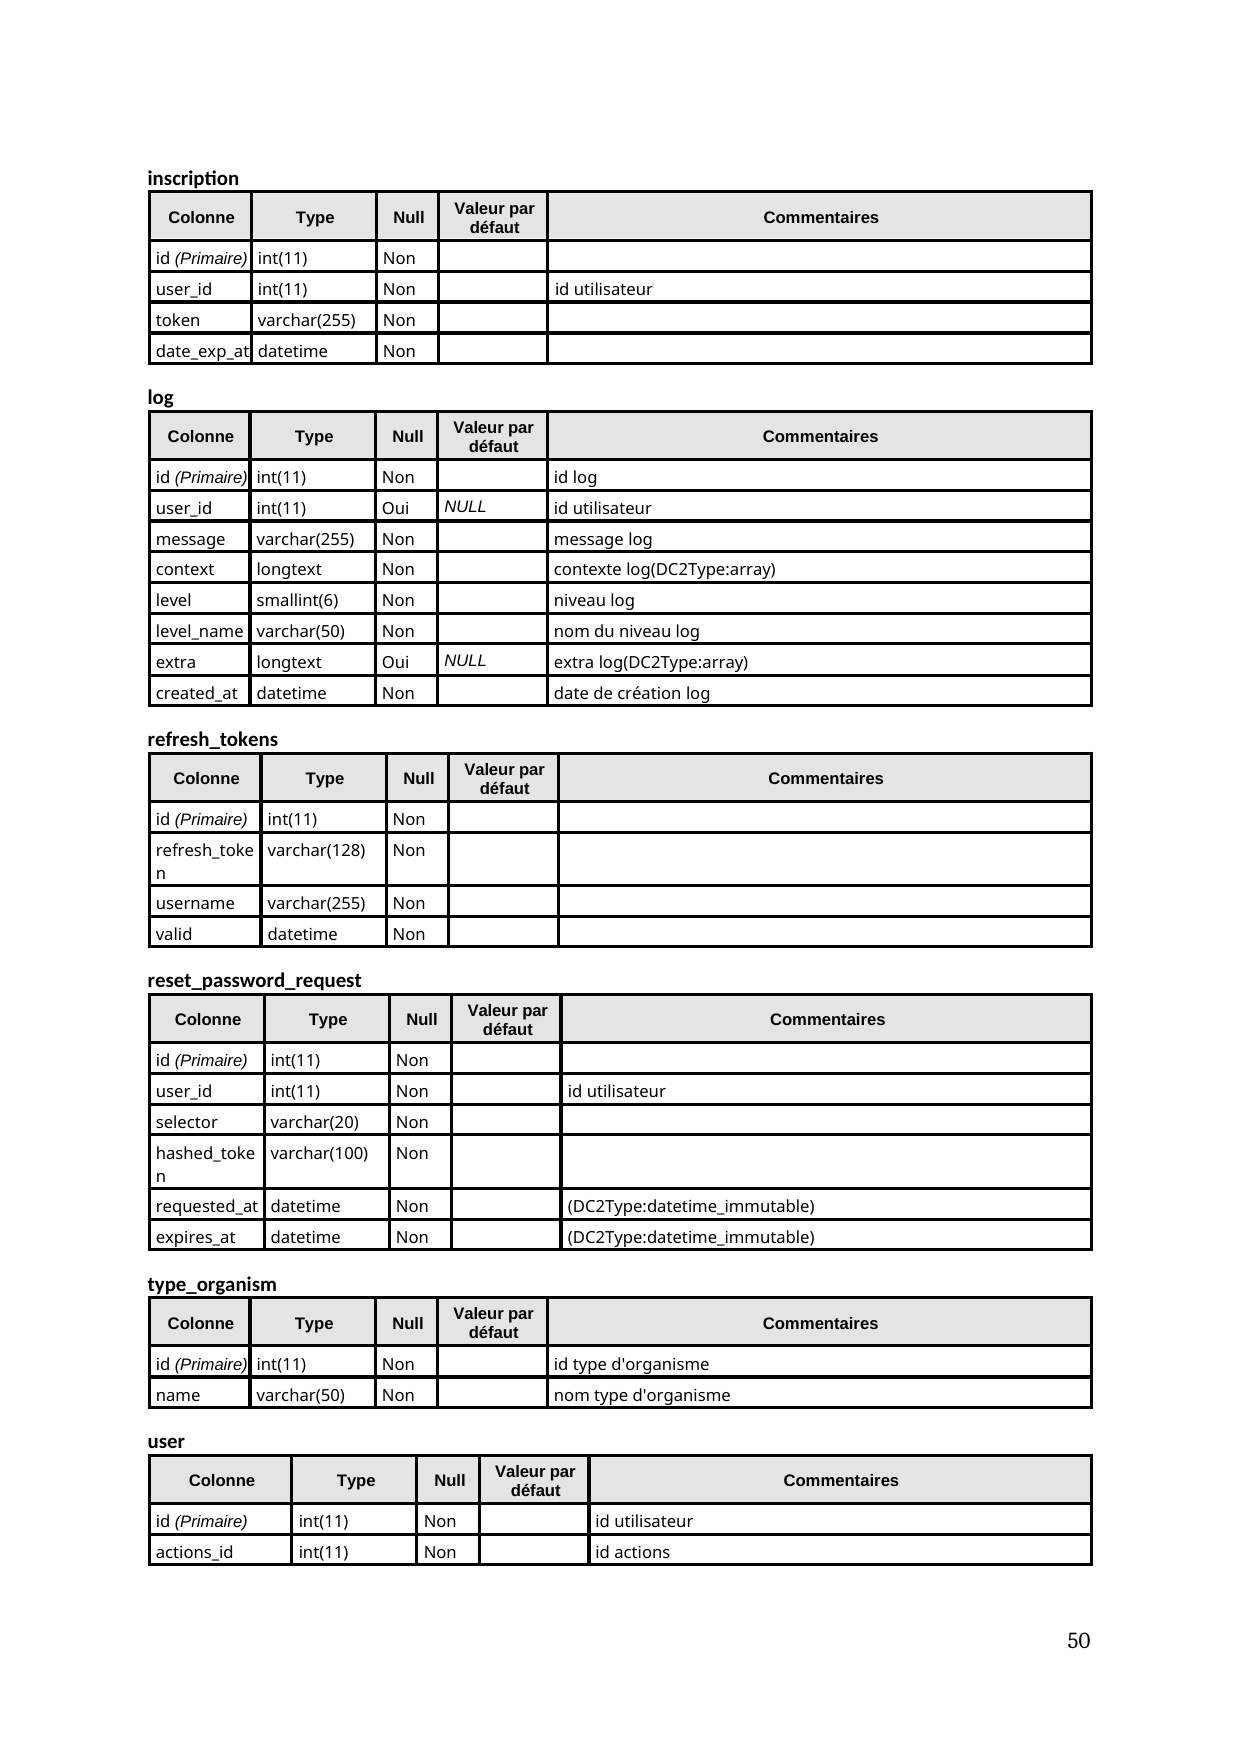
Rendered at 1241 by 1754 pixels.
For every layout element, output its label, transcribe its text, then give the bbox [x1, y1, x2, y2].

table_cell [450, 803, 557, 831]
table_cell varchar(255) [253, 304, 375, 331]
table_cell message [151, 523, 248, 550]
table_cell Non [391, 1075, 450, 1102]
table_cell Oui [377, 645, 436, 673]
table_cell actions_id [151, 1536, 290, 1563]
table_cell Non [418, 1536, 478, 1563]
table_cell varchar(20) [266, 1106, 388, 1133]
table_header Colonne [151, 413, 248, 458]
table_cell date de création log [549, 677, 1090, 704]
table_cell refresh_token [151, 834, 259, 884]
table_cell Non [391, 1221, 450, 1248]
table_cell id (Primaire) [151, 1505, 290, 1533]
table_cell [439, 461, 546, 489]
table_cell id actions [591, 1536, 1090, 1563]
table_cell [439, 677, 546, 704]
table_cell Non [377, 677, 436, 704]
table_cell id type d'organisme [549, 1347, 1090, 1375]
text refresh_tokens [147, 726, 1180, 752]
table_header Type [293, 1457, 415, 1502]
table_cell int(11) [266, 1044, 388, 1072]
table_header Commentaires [549, 193, 1090, 238]
table_header Null [377, 413, 436, 458]
table_header Commentaires [549, 413, 1090, 458]
table_cell datetime [266, 1190, 388, 1217]
table_cell int(11) [252, 1347, 374, 1375]
table_cell [453, 1106, 559, 1133]
table_cell date_exp_at [151, 335, 250, 362]
table_cell Non [378, 335, 437, 362]
table_header Valeur par défaut [453, 996, 559, 1041]
table_cell varchar(255) [252, 523, 374, 550]
table_cell nom du niveau log [549, 615, 1090, 642]
table_cell [563, 1044, 1090, 1072]
table_cell requested_at [151, 1190, 263, 1217]
table_cell datetime [253, 335, 375, 362]
table_header Valeur par défaut [439, 1299, 546, 1344]
table_header Valeur par défaut [440, 193, 546, 238]
table_header Valeur par défaut [439, 413, 546, 458]
table_cell NULL [439, 645, 546, 673]
table_header Colonne [151, 755, 259, 800]
table_cell Non [388, 803, 447, 831]
table_cell Non [391, 1190, 450, 1217]
table_cell [549, 242, 1090, 270]
table_cell int(11) [252, 492, 374, 519]
table_cell varchar(128) [263, 834, 385, 884]
table_header Null [418, 1457, 478, 1502]
table_cell Non [377, 1379, 436, 1406]
text log [147, 384, 1180, 410]
table_cell level [151, 584, 248, 612]
table_cell varchar(100) [266, 1136, 388, 1187]
table_cell id (Primaire) [151, 1347, 248, 1375]
table_cell Non [378, 273, 437, 300]
table_cell datetime [263, 918, 385, 945]
table_cell [560, 887, 1090, 914]
table_cell extra log(DC2Type:array) [549, 645, 1090, 673]
table_cell Non [391, 1044, 450, 1072]
table_cell datetime [252, 677, 374, 704]
table_cell Non [377, 461, 436, 489]
table_cell int(11) [253, 273, 375, 300]
table_cell [450, 887, 557, 914]
table_cell Non [377, 553, 436, 581]
table_cell int(11) [263, 803, 385, 831]
table_cell context [151, 553, 248, 581]
table_cell [440, 242, 546, 270]
table_cell (DC2Type:datetime_immutable) [563, 1221, 1090, 1248]
table_cell longtext [252, 553, 374, 581]
table_header Commentaires [563, 996, 1090, 1041]
table_cell [560, 803, 1090, 831]
text reset_password_request [147, 967, 1180, 993]
table_cell id (Primaire) [151, 1044, 263, 1072]
table_header Commentaires [591, 1457, 1090, 1502]
table_cell level_name [151, 615, 248, 642]
table_cell Non [418, 1505, 478, 1533]
table_cell username [151, 887, 259, 914]
table_cell int(11) [293, 1505, 415, 1533]
table_cell int(11) [253, 242, 375, 270]
table_cell varchar(255) [263, 887, 385, 914]
table_header Valeur par défaut [450, 755, 557, 800]
table_cell [439, 615, 546, 642]
table_cell niveau log [549, 584, 1090, 612]
table_cell [439, 553, 546, 581]
table_header Colonne [151, 1457, 290, 1502]
table_cell created_at [151, 677, 248, 704]
table_cell user_id [151, 273, 250, 300]
table_cell [439, 1379, 546, 1406]
table_header Type [266, 996, 388, 1041]
table_header Null [388, 755, 447, 800]
table_cell id utilisateur [563, 1075, 1090, 1102]
table_cell id (Primaire) [151, 242, 250, 270]
table_cell [453, 1190, 559, 1217]
table_header Colonne [151, 193, 250, 238]
table_cell varchar(50) [252, 1379, 374, 1406]
text inscription [147, 165, 1180, 190]
table_cell [549, 335, 1090, 362]
table_header Colonne [151, 1299, 248, 1344]
table_header Null [378, 193, 437, 238]
table_cell Non [388, 834, 447, 884]
table_cell longtext [252, 645, 374, 673]
table_header Type [252, 1299, 374, 1344]
table_cell [453, 1221, 559, 1248]
table_header Type [252, 413, 374, 458]
table_cell user_id [151, 1075, 263, 1102]
table_cell id (Primaire) [151, 461, 248, 489]
table_cell [439, 584, 546, 612]
table_cell [481, 1536, 587, 1563]
table_cell NULL [439, 492, 546, 519]
table_header Commentaires [549, 1299, 1090, 1344]
table_cell id utilisateur [549, 273, 1090, 300]
table_cell user_id [151, 492, 248, 519]
table_cell [563, 1136, 1090, 1187]
table_cell [560, 918, 1090, 945]
table_cell datetime [266, 1221, 388, 1248]
table_header Type [253, 193, 375, 238]
table_header Valeur par défaut [481, 1457, 587, 1502]
table_cell [439, 1347, 546, 1375]
table_cell hashed_token [151, 1136, 263, 1187]
table_cell id (Primaire) [151, 803, 259, 831]
table_cell expires_at [151, 1221, 263, 1248]
table_cell (DC2Type:datetime_immutable) [563, 1190, 1090, 1217]
table_cell [481, 1505, 587, 1533]
table_cell [453, 1136, 559, 1187]
table_cell id log [549, 461, 1090, 489]
table_cell valid [151, 918, 259, 945]
table_header Null [391, 996, 450, 1041]
table_cell Non [377, 523, 436, 550]
table_cell Oui [377, 492, 436, 519]
table_cell [453, 1044, 559, 1072]
table_cell Non [377, 1347, 436, 1375]
table_cell Non [377, 584, 436, 612]
table_cell Non [391, 1136, 450, 1187]
table_cell [563, 1106, 1090, 1133]
table_cell selector [151, 1106, 263, 1133]
table_cell id utilisateur [591, 1505, 1090, 1533]
table_cell Non [388, 887, 447, 914]
text type_organism [147, 1271, 1180, 1296]
table_cell [549, 304, 1090, 331]
table_cell Non [378, 304, 437, 331]
table_cell [440, 273, 546, 300]
table_cell [440, 335, 546, 362]
table_cell smallint(6) [252, 584, 374, 612]
table_cell message log [549, 523, 1090, 550]
table_cell int(11) [266, 1075, 388, 1102]
table_cell [560, 834, 1090, 884]
table_cell varchar(50) [252, 615, 374, 642]
table_cell [450, 834, 557, 884]
table_header Commentaires [560, 755, 1090, 800]
table_cell [450, 918, 557, 945]
table_cell name [151, 1379, 248, 1406]
table_header Type [263, 755, 385, 800]
table_cell int(11) [252, 461, 374, 489]
table_cell id utilisateur [549, 492, 1090, 519]
table_cell Non [377, 615, 436, 642]
table_cell int(11) [293, 1536, 415, 1563]
table_cell Non [378, 242, 437, 270]
table_cell [453, 1075, 559, 1102]
table_cell [439, 523, 546, 550]
table_cell Non [391, 1106, 450, 1133]
table_cell Non [388, 918, 447, 945]
table_cell nom type d'organisme [549, 1379, 1090, 1406]
table_cell token [151, 304, 250, 331]
table_cell contexte log(DC2Type:array) [549, 553, 1090, 581]
table_cell [440, 304, 546, 331]
table_cell extra [151, 645, 248, 673]
table_header Null [377, 1299, 436, 1344]
text user [147, 1428, 1180, 1453]
table_header Colonne [151, 996, 263, 1041]
